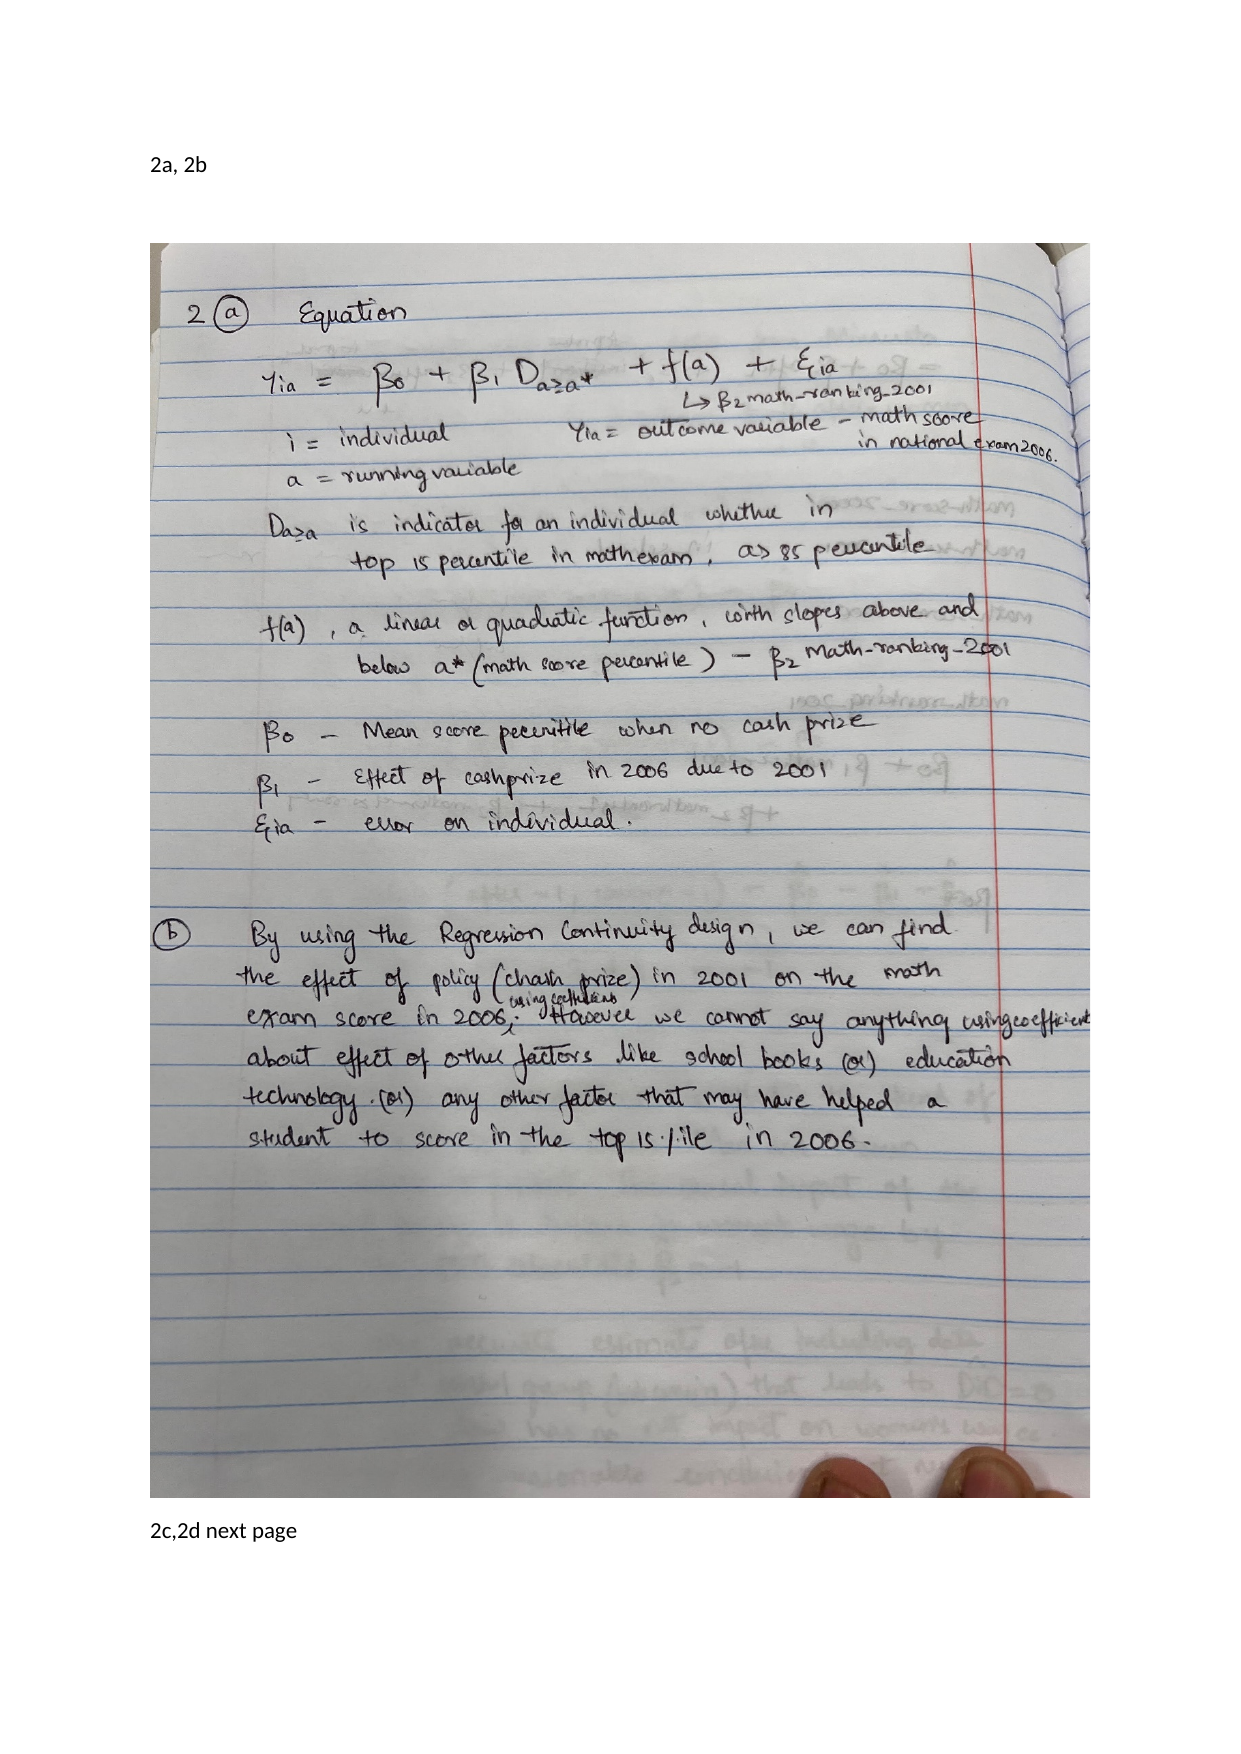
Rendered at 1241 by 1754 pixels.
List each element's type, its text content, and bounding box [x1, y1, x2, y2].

text 2c,2d next page [150, 1516, 1090, 1544]
text 2a, 2b [150, 150, 1090, 178]
picture [150, 243, 1091, 1498]
